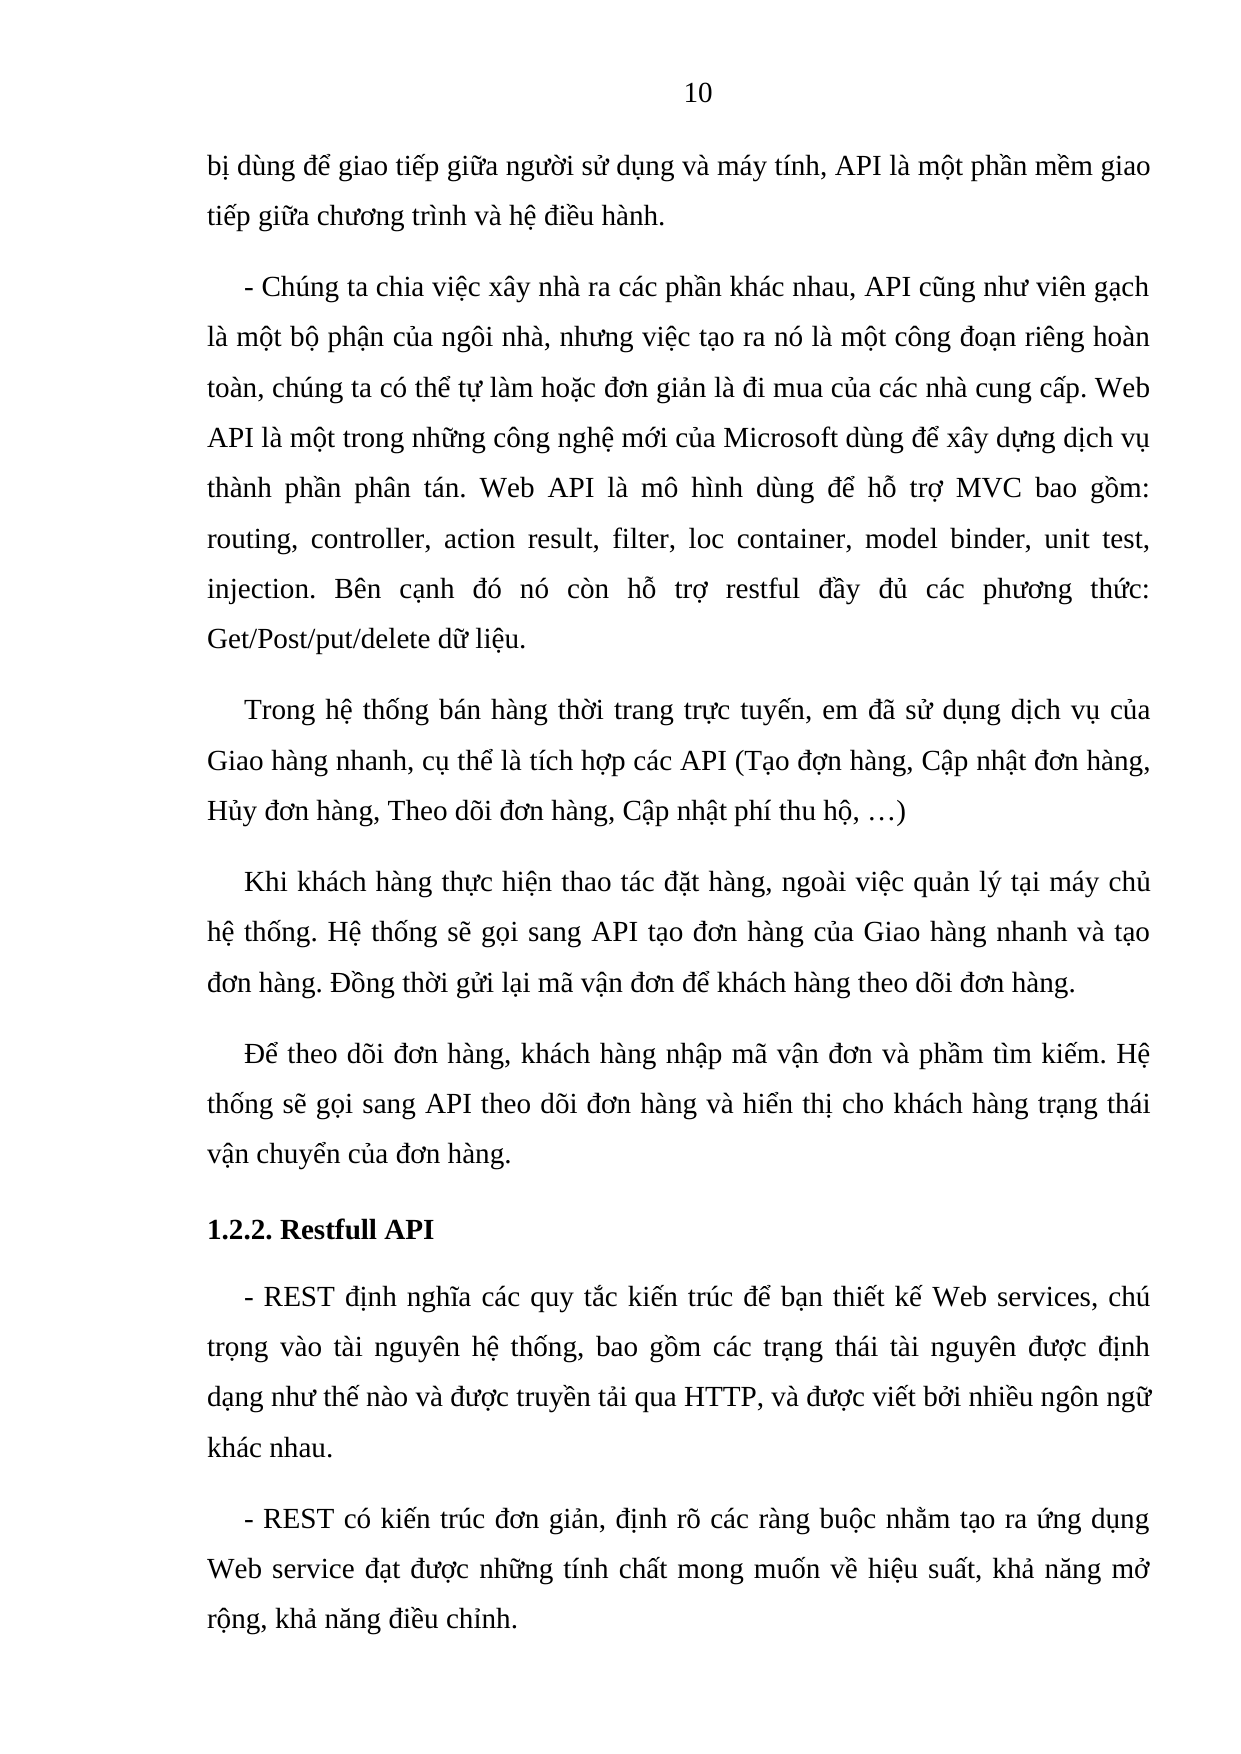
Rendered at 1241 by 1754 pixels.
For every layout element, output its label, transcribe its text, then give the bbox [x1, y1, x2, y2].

text - REST định nghĩa các quy tắc kiến trúc để bạn thiết kế Web services, chú trọng vào tài nguyên hệ thống, bao gồm các trạng thái tài nguyên được định dạng như thế nào và được truyền tải qua HTTP, và được viết bởi nhiều ngôn ngữ khác nhau. [207, 1279, 1152, 1463]
text Trong hệ thống bán hàng thời trang trực tuyến, em đã sử dụng dịch vụ của Giao hàng nhanh, cụ thể là tích hợp các API (Tạo đợn hàng, Cập nhật đơn hàng, Hủy đơn hàng, Theo dõi đơn hàng, Cập nhật phí thu hộ, …) [207, 692, 1152, 827]
text - REST có kiến trúc đơn giản, định rõ các ràng buộc nhằm tạo ra ứng dụng Web service đạt được những tính chất mong muốn về hiệu suất, khả năng mở rộng, khả năng điều chỉnh. [207, 1501, 1152, 1635]
subtitle 1.2.2. Restfull API [207, 1212, 1152, 1246]
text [207, 148, 1152, 232]
text Để theo dõi đơn hàng, khách hàng nhập mã vận đơn và phầm tìm kiếm. Hệ thống sẽ gọi sang API theo dõi đơn hàng và hiển thị cho khách hàng trạng thái vận chuyển của đơn hàng. [207, 1036, 1152, 1170]
text - Chúng ta chia việc xây nhà ra các phần khác nhau, API cũng như viên gạch là một bộ phận của ngôi nhà, nhưng việc tạo ra nó là một công đoạn riêng hoàn toàn, chúng ta có thể tự làm hoặc đơn giản là đi mua của các nhà cung cấp. Web API là một trong những công nghệ mới của Microsoft dùng để xây dựng dịch vụ thành phần phân tán. Web API là mô hình dùng để hỗ trợ MVC bao gồm: routing, controller, action result, filter, loc container, model binder, unit test, injection. Bên cạnh đó nó còn hỗ trợ restful đầy đủ các phương thức: Get/Post/put/delete dữ liệu. [207, 269, 1152, 655]
text Khi khách hàng thực hiện thao tác đặt hàng, ngoài việc quản lý tại máy chủ hệ thống. Hệ thống sẽ gọi sang API tạo đơn hàng của Giao hàng nhanh và tạo đơn hàng. Đồng thời gửi lại mã vận đơn để khách hàng theo dõi đơn hàng. [207, 864, 1152, 998]
